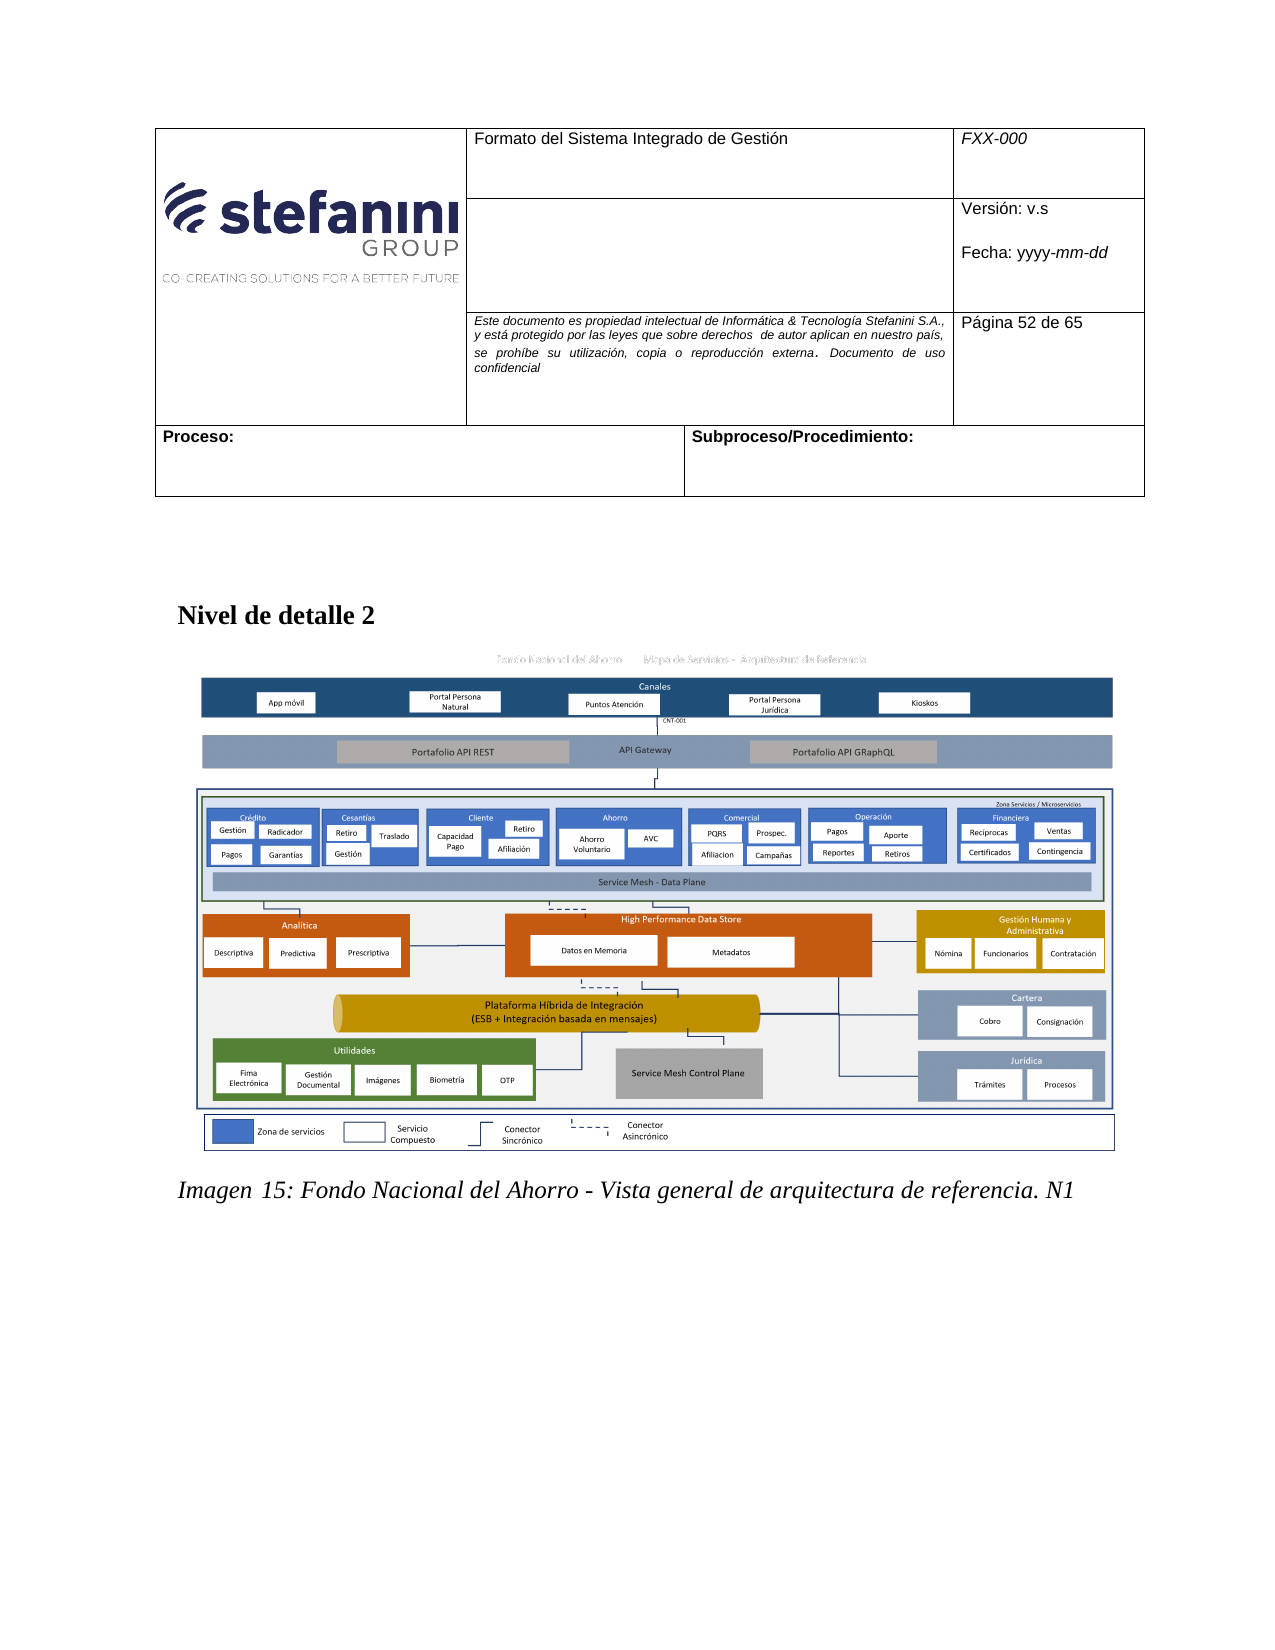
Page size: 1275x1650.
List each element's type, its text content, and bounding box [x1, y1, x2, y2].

picture [196, 655, 1115, 1151]
picture [162, 182, 460, 286]
text Imagen 15: Fondo Nacional del Ahorro - Vista general de arquitectura de referencia. N1 [177, 1175, 1098, 1204]
subtitle Nivel de detalle 2 [177, 599, 1098, 631]
